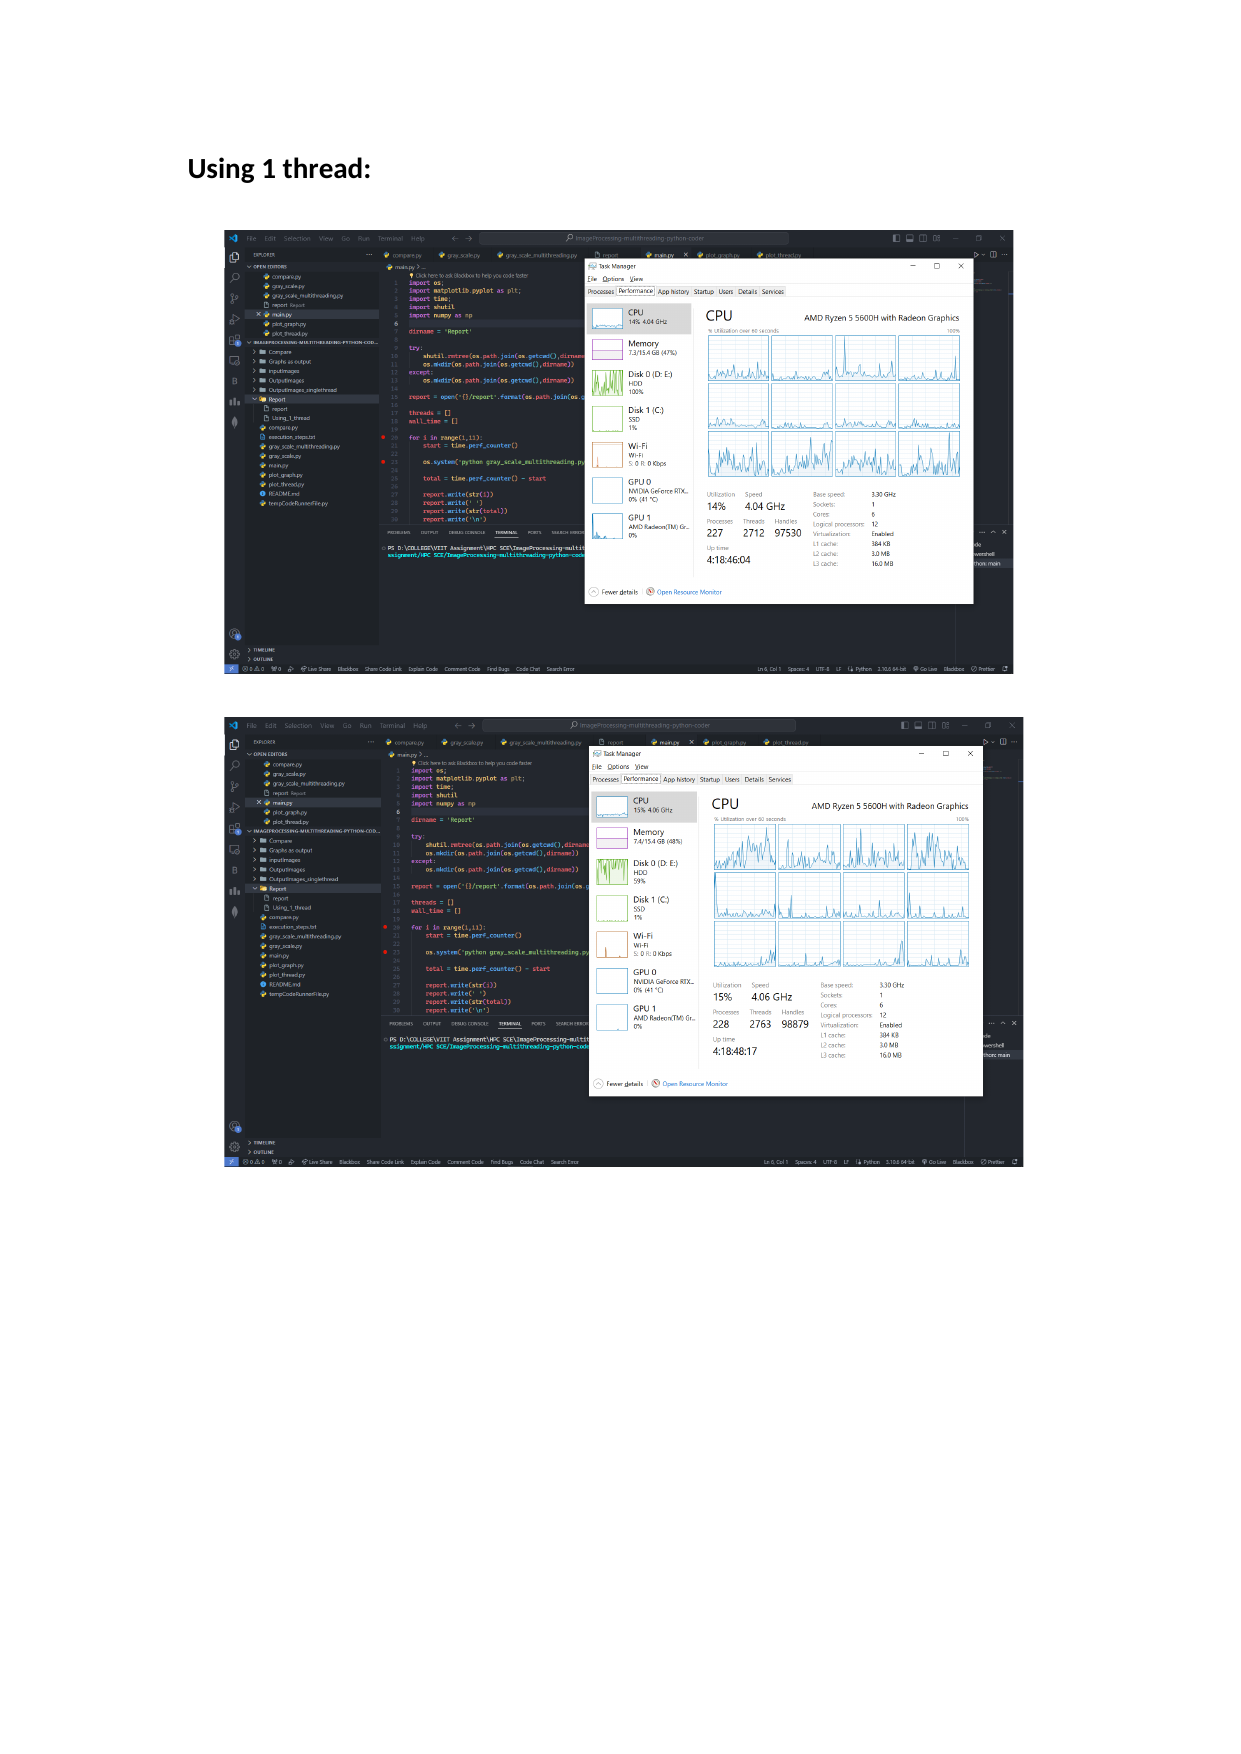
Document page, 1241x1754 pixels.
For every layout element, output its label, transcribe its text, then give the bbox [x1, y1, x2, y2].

picture [224, 230, 1014, 674]
text Using 1 thread: [187, 150, 1090, 186]
picture [224, 717, 1024, 1167]
